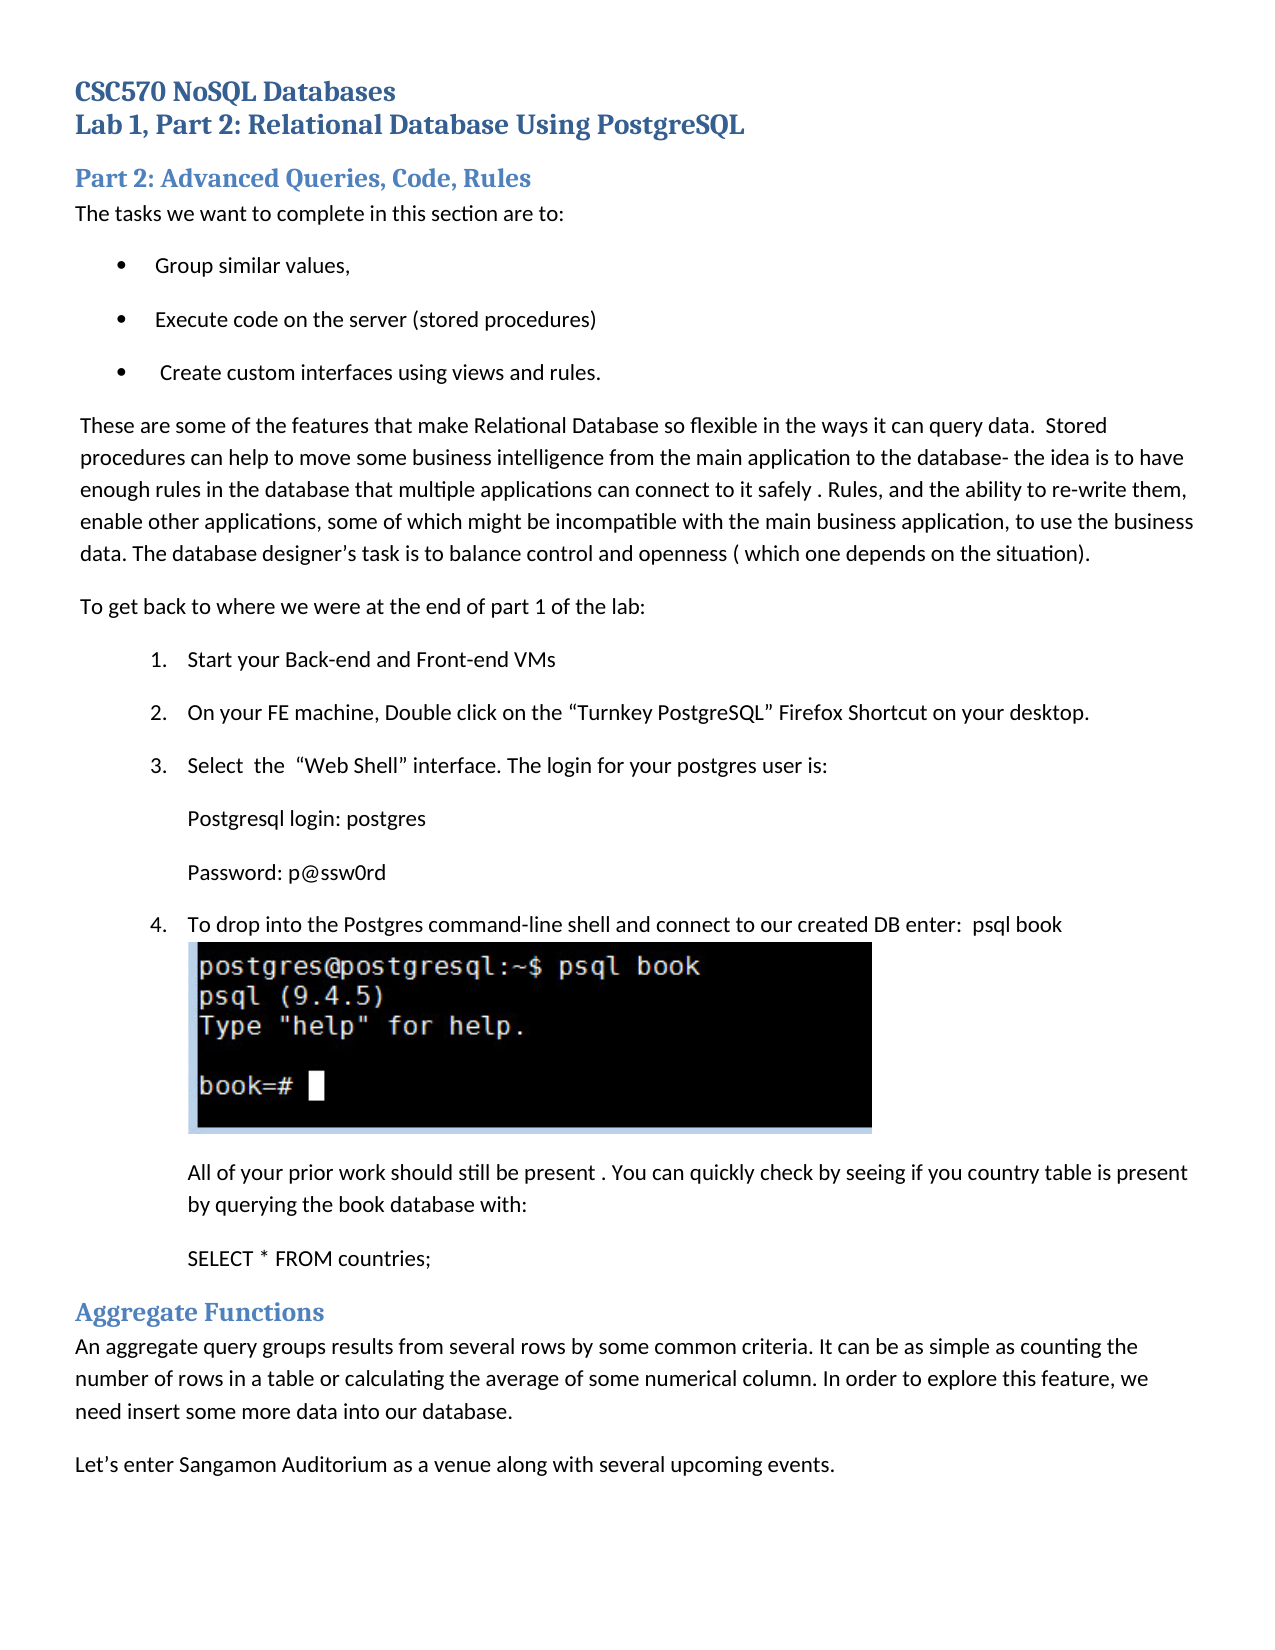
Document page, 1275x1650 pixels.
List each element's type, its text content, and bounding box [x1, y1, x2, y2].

list All of your prior work should still be present . You can quickly check by seeing if you country table is present by querying the book database with: [187, 1158, 1200, 1219]
list Execute code on the server (stored procedures) [117, 305, 1200, 333]
subtitle Lab 1, Part 2: Relational Database Using PostgreSQL [75, 108, 1200, 142]
text Password: p@ssw0rd [187, 858, 1200, 886]
list On your FE machine, Double click on the “Turnkey PostgreSQL” Firefox Shortcut on your desktop. [150, 698, 1200, 727]
text The tasks we want to complete in this section are to: [75, 199, 1200, 227]
list Group similar values, [117, 252, 1200, 280]
list Create custom interfaces using views and rules. [117, 358, 1200, 386]
picture [187, 942, 872, 1134]
text Postgresql login: postgres [187, 804, 1200, 833]
subtitle Aggregate Functions [75, 1297, 1200, 1328]
text These are some of the features that make Relational Database so flexible in the ways it can query data. Stored procedures can help to move some business intelligence from the main application to the database- the idea is to have enough rules in the database that multiple applications can connect to it safely . Rules, and the ability to re-write them, enable other applications, some of which might be incompatible with the main business application, to use the business data. The database designer’s task is to balance control and openness ( which one depends on the situation). [80, 411, 1200, 567]
subtitle Part 2: Advanced Queries, Code, Rules [75, 163, 1200, 194]
subtitle CSC570 NoSQL Databases [75, 75, 1200, 108]
list Start your Back-end and Front-end VMs [150, 646, 1200, 673]
list Select the “Web Shell” interface. The login for your postgres user is: [150, 752, 1200, 779]
text An aggregate query groups results from several rows by some common criteria. It can be as simple as counting the number of rows in a table or calculating the average of some numerical column. In order to explore this feature, we need insert some more data into our database. [75, 1332, 1200, 1425]
list SELECT * FROM countries; [187, 1244, 1200, 1272]
text To get back to where we were at the end of part 1 of the lab: [80, 592, 1200, 621]
text Let’s enter Sangamon Auditorium as a venue along with several upcoming events. [75, 1450, 1200, 1478]
